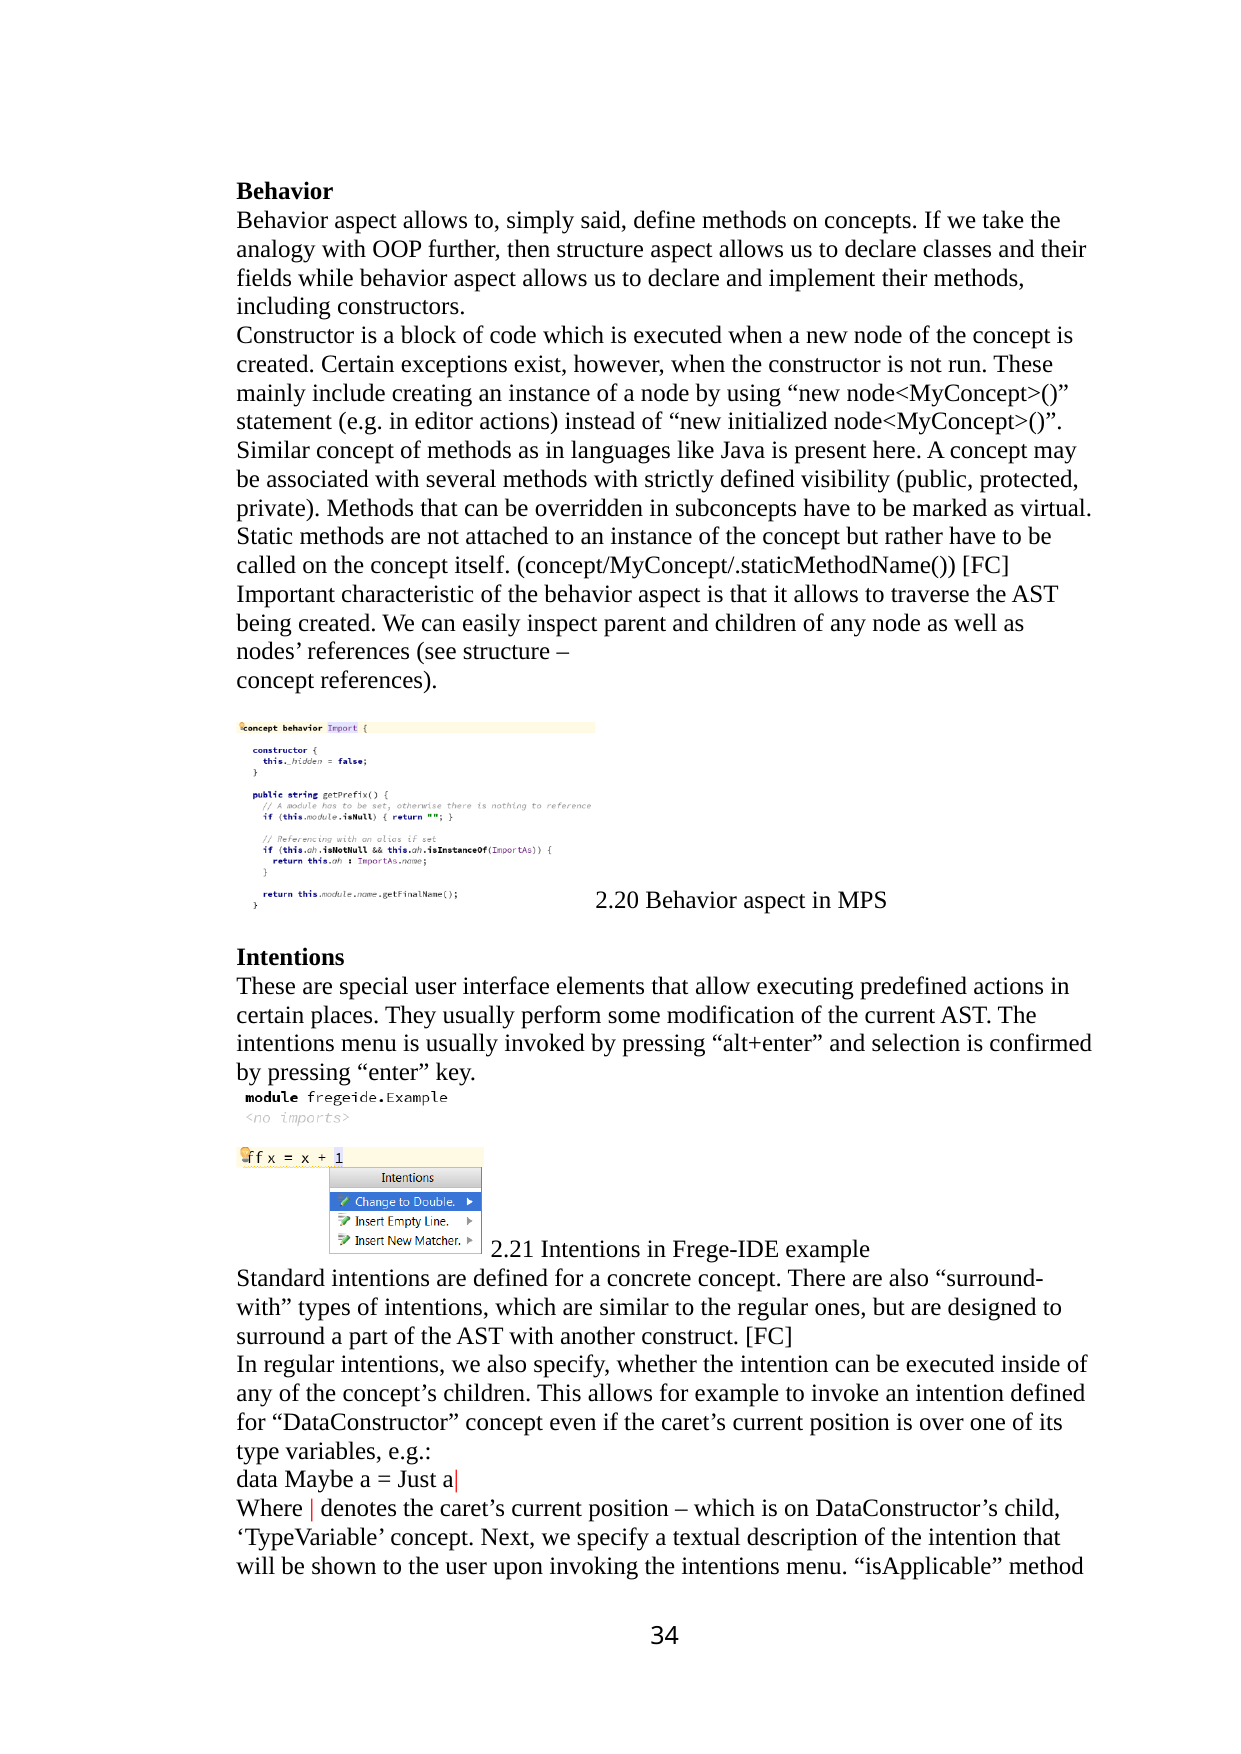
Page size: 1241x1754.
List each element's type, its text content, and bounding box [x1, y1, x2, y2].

text Standard intentions are defined for a concrete concept. There are also “surround-with” types of intentions, which are similar to the regular ones, but are designed to surround a part of the AST with another construct. [FC] [236, 1263, 1092, 1349]
picture [236, 1086, 484, 1258]
text In regular intentions, we also specify, whether the intention can be executed inside of any of the concept’s children. This allows for example to invoke an intention defined for “DataConstructor” concept even if the caret’s current position is over one of its type variables, e.g.: [236, 1349, 1092, 1464]
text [236, 1493, 1092, 1579]
text Behavior aspect allows to, simply said, define methods on concepts. If we take the analogy with OOP further, then structure aspect allows us to declare classes and their fields while behavior aspect allows us to declare and implement their methods, including constructors. [236, 205, 1092, 320]
text data Maybe a = Just a| [236, 1464, 1092, 1493]
text concept references). [236, 665, 1092, 694]
text Similar concept of methods as in languages like Java is present here. A concept may be associated with several methods with strictly defined visibility (public, protected, private). Methods that can be overridden in subconcepts have to be marked as virtual. Static methods are not attached to an instance of the concept but rather have to be called on the concept itself. (concept/MyConcept/.staticMethodName()) [FC] [236, 435, 1092, 579]
text These are special user interface elements that allow executing predefined actions in certain places. They usually perform some modification of the current AST. The intentions menu is usually invoked by pressing “alt+enter” and selection is confirmed by pressing “enter” key. [236, 971, 1092, 1086]
text Behavior [236, 176, 1092, 205]
text Intentions [236, 942, 1092, 971]
text Constructor is a block of code which is executed when a new node of the concept is created. Certain exceptions exist, however, when the constructor is not run. These mainly include creating an instance of a node by using “new node<MyConcept>()” statement (e.g. in editor actions) instead of “new initialized node<MyConcept>()”. [236, 320, 1092, 435]
text Important characteristic of the behavior aspect is that it allows to traverse the AST being created. We can easily inspect parent and children of any node as well as nodes’ references (see structure – [236, 579, 1092, 665]
picture [236, 722, 596, 909]
